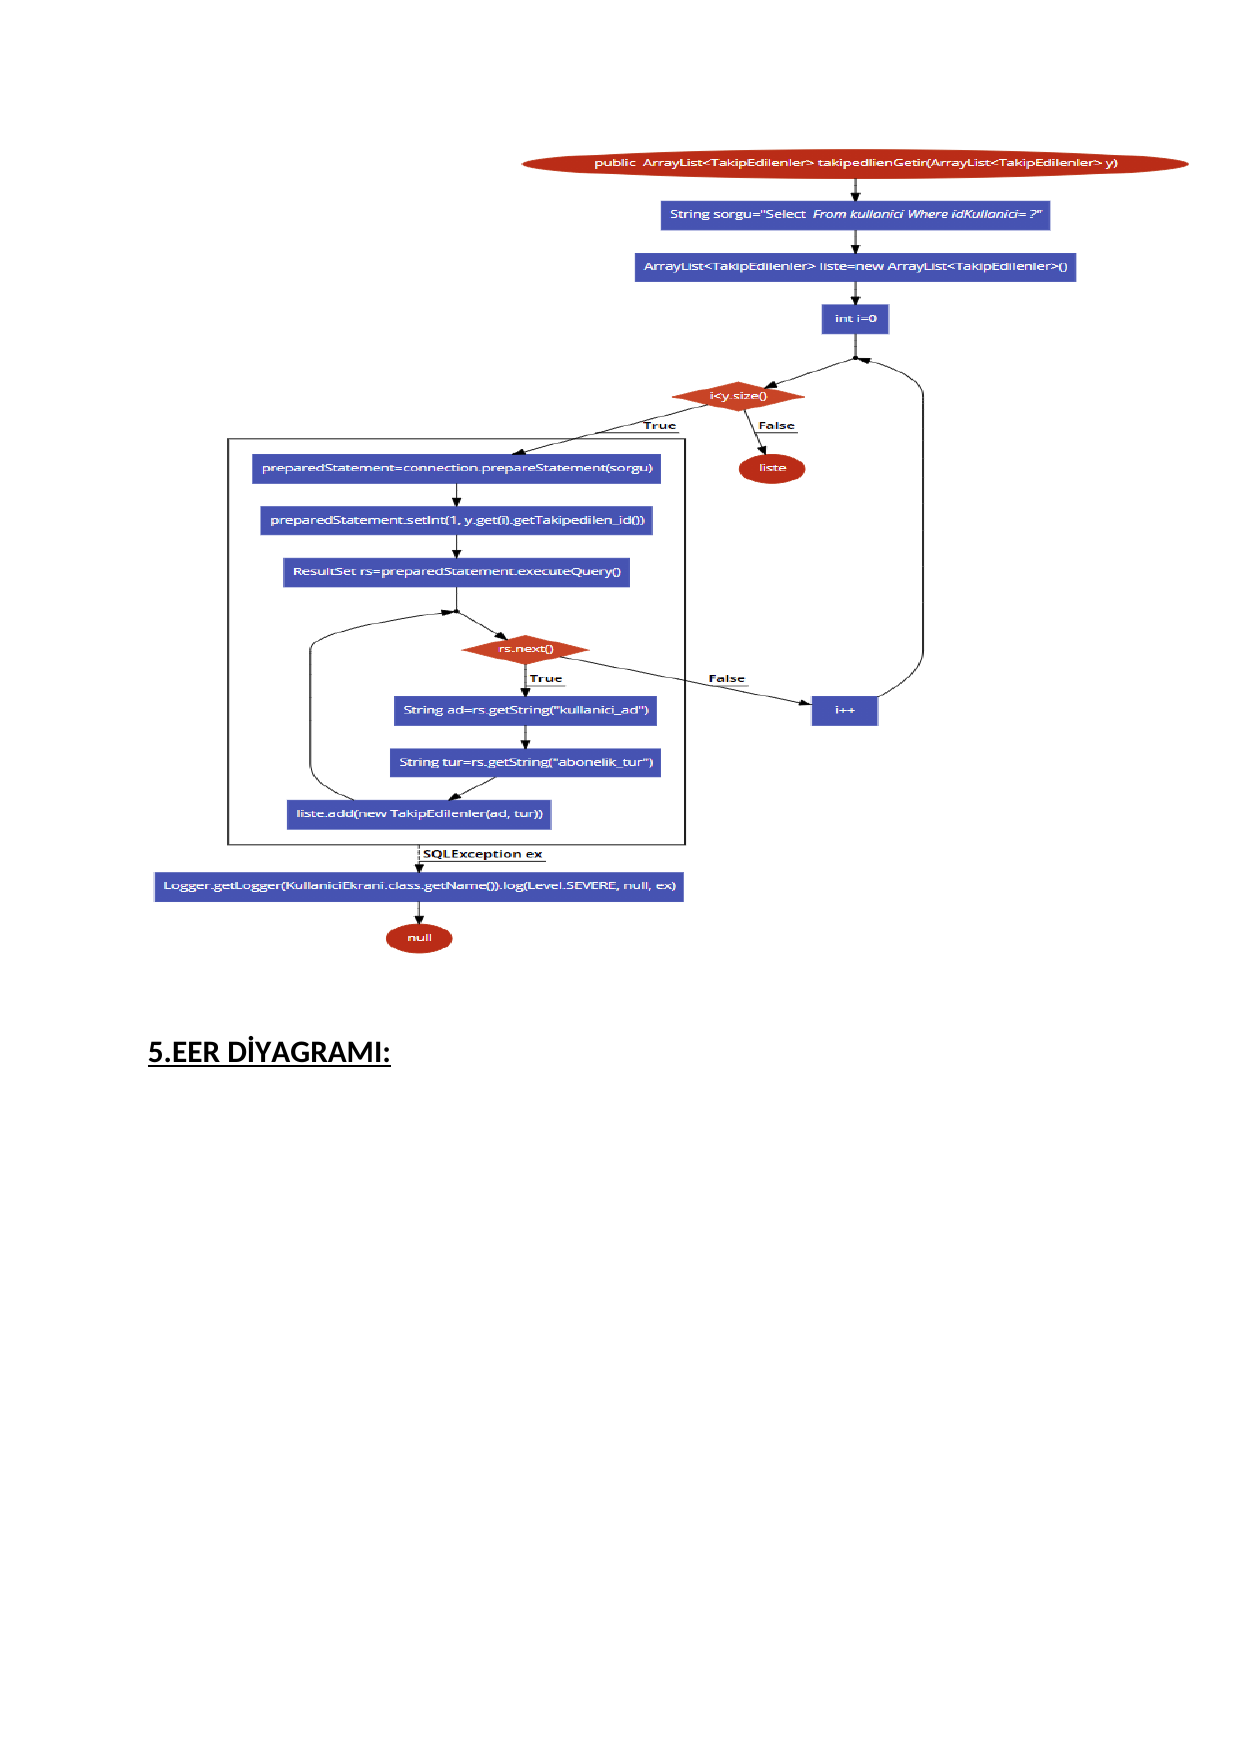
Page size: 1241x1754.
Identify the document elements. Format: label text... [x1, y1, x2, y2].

text 5.EER DİYAGRAMI: [148, 1032, 1093, 1070]
picture [147, 147, 1202, 956]
